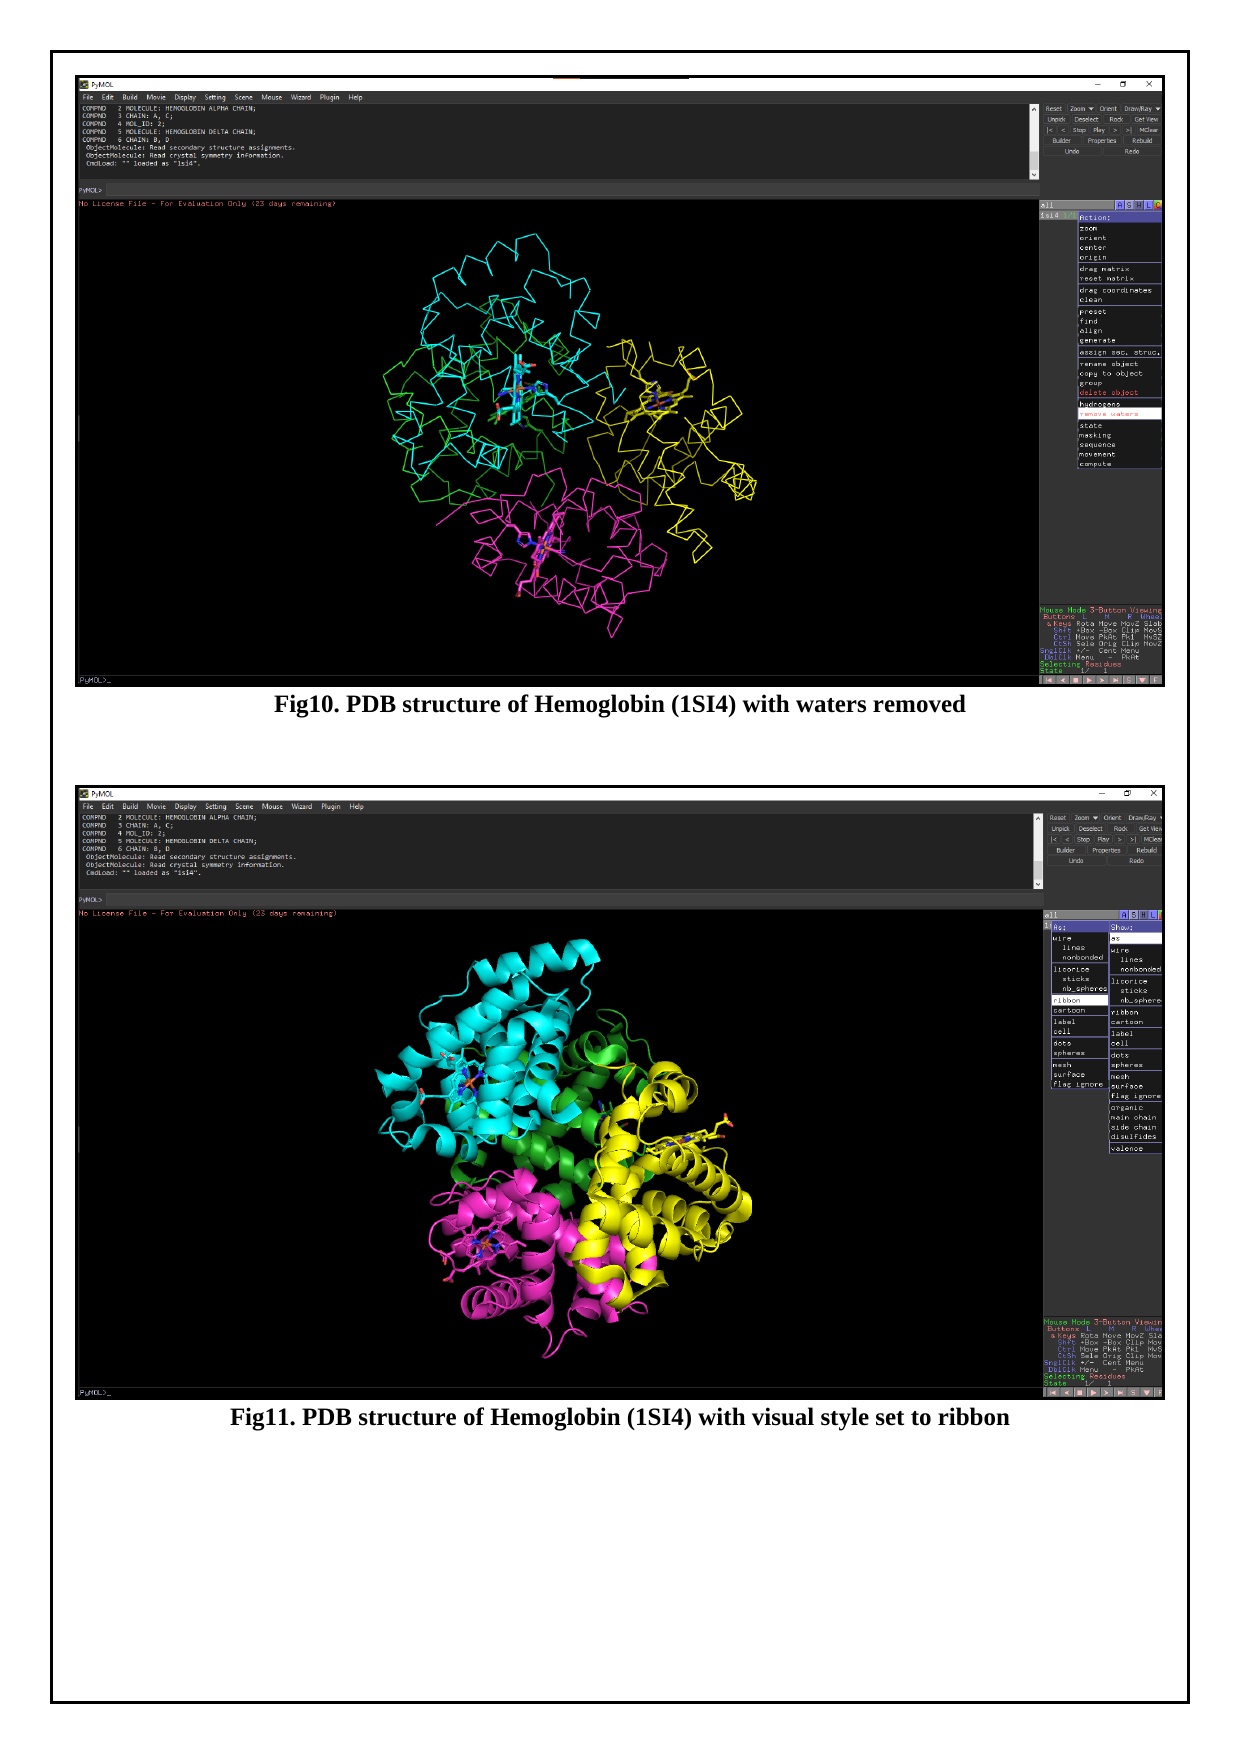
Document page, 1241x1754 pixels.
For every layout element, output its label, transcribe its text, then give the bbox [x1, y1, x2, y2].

text Fig11. PDB structure of Hemoglobin (1SI4) with visual style set to ribbon [75, 1400, 1165, 1431]
picture [78, 78, 1162, 684]
picture [78, 788, 1162, 1397]
text Fig10. PDB structure of Hemoglobin (1SI4) with waters removed [75, 687, 1165, 718]
